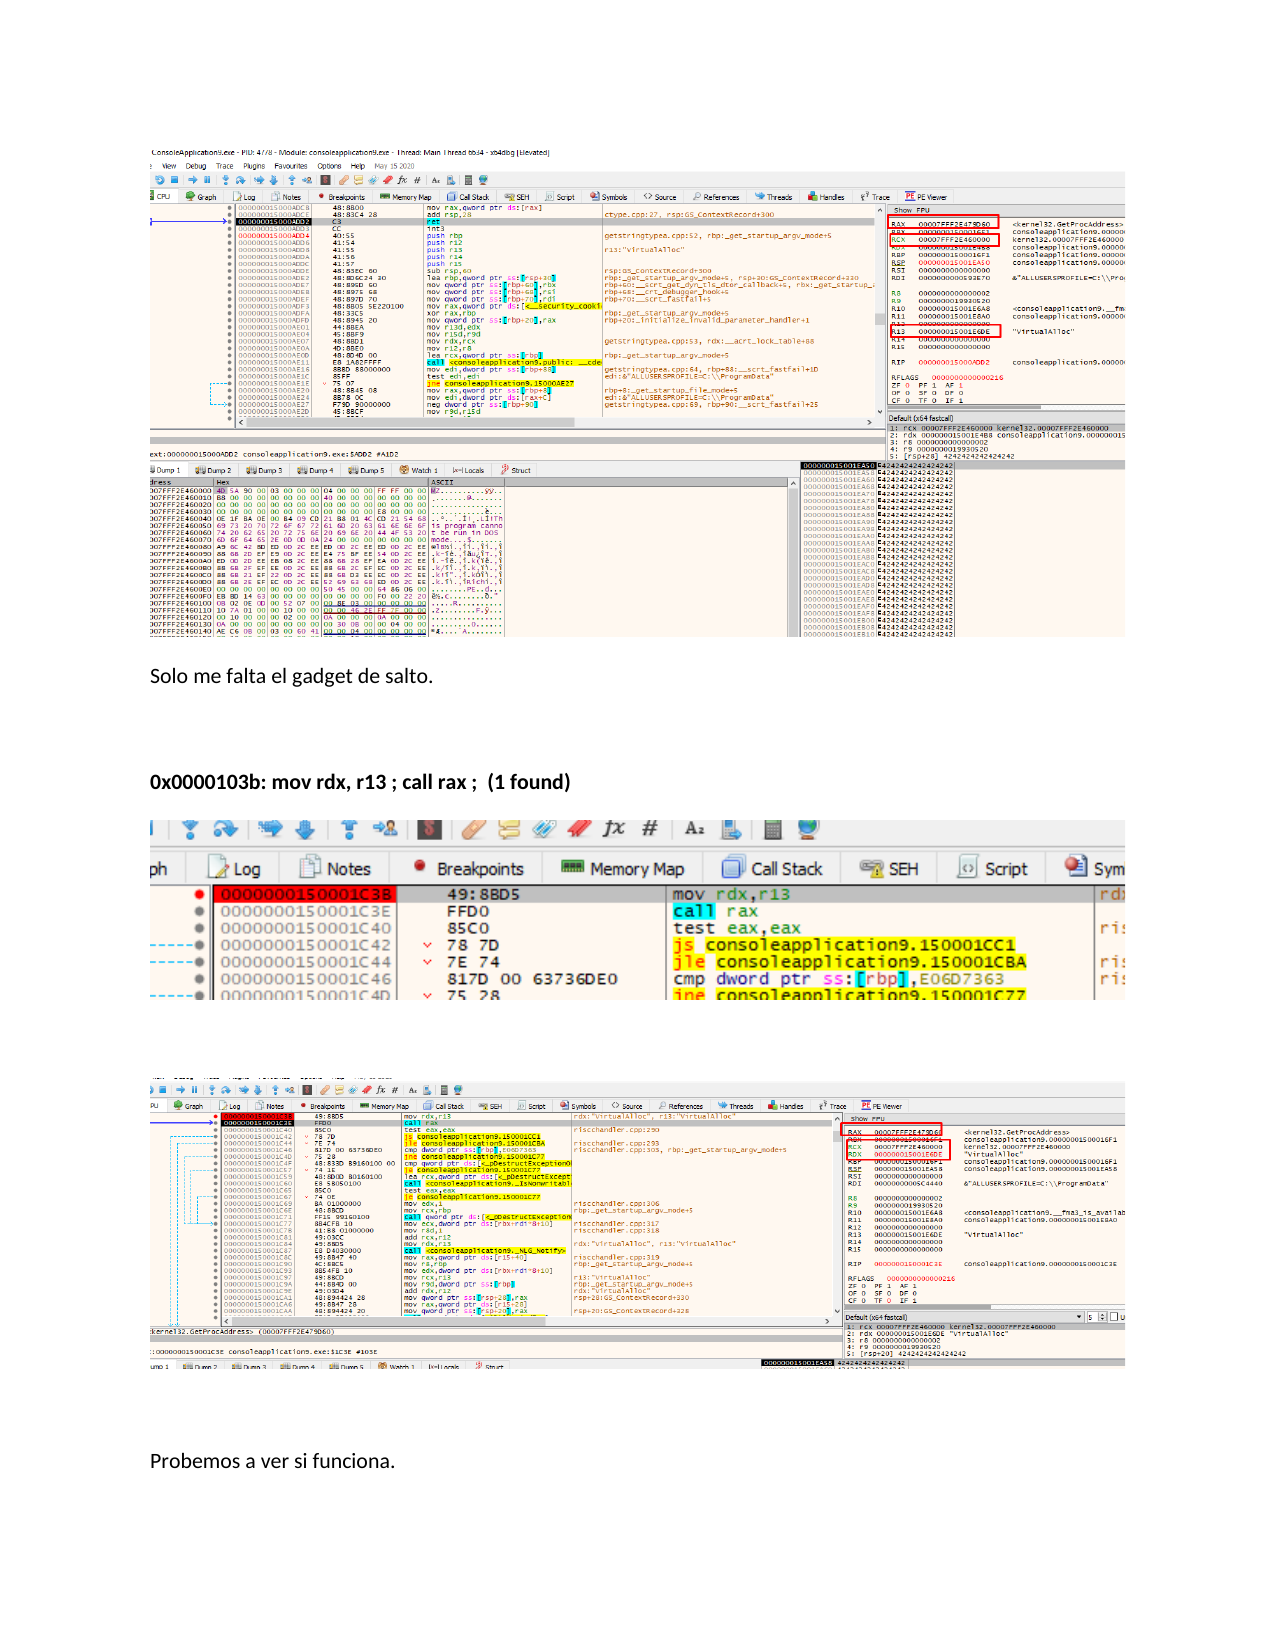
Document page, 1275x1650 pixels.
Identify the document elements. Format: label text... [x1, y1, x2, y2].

picture [150, 1078, 1125, 1369]
picture [150, 150, 1125, 637]
text 0x0000103b: mov rdx, r13 ; call rax ; (1 found) [150, 768, 1125, 795]
text Probemos a ver si funciona. [150, 1448, 1125, 1474]
picture [150, 820, 1125, 1000]
text Solo me falta el gadget de salto. [150, 662, 1125, 689]
